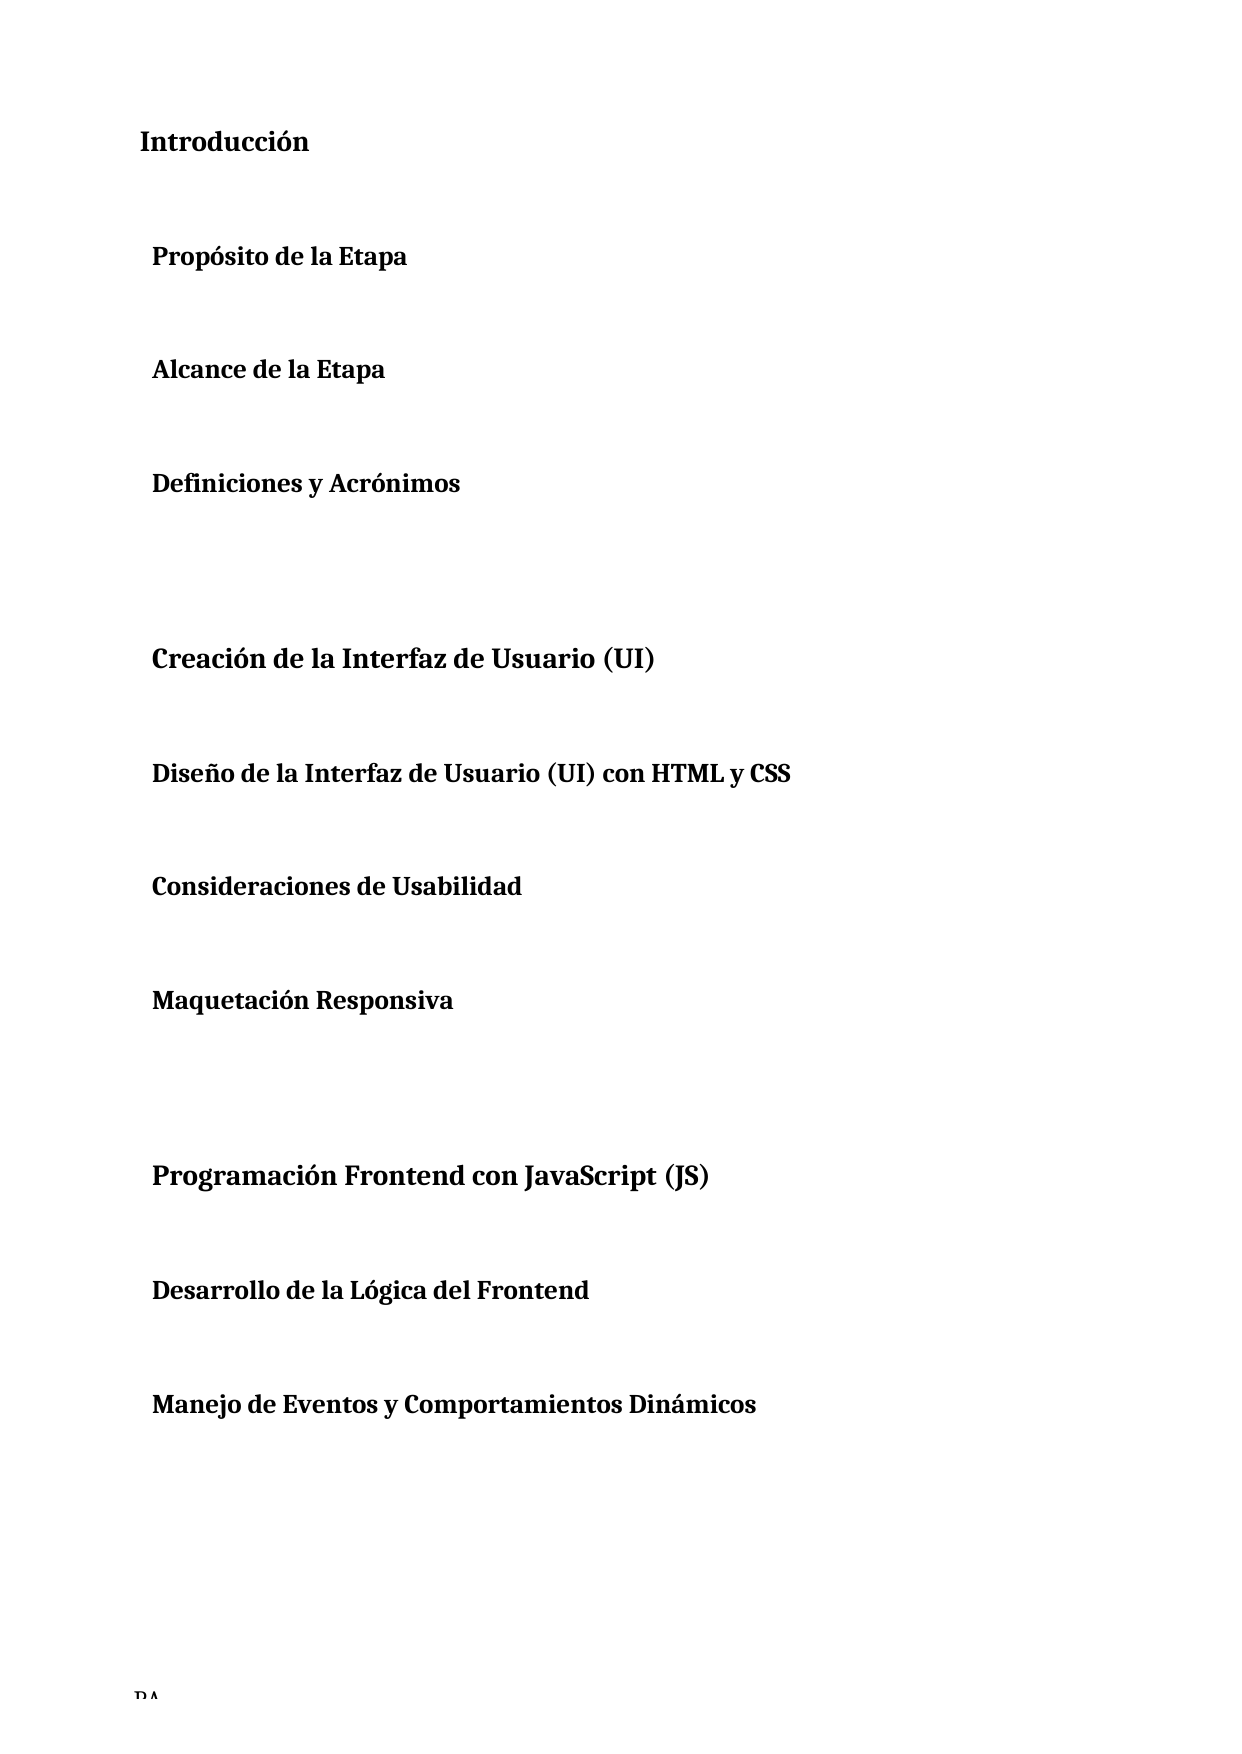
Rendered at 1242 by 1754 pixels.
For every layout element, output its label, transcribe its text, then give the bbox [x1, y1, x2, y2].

text Creación de la Interfaz de Usuario (UI) [139, 642, 1152, 676]
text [139, 125, 926, 158]
text Programación Frontend con JavaScript (JS) [139, 1159, 1152, 1193]
text Maquetación Responsiva [139, 985, 1152, 1016]
text Manejo de Eventos y Comportamientos Dinámicos [139, 1389, 1152, 1420]
text Diseño de la Interfaz de Usuario (UI) con HTML y CSS [139, 758, 1152, 789]
text Propósito de la Etapa [139, 241, 1152, 272]
text Desarrollo de la Lógica del Frontend [139, 1275, 1152, 1306]
text Alcance de la Etapa [139, 354, 1152, 386]
text Consideraciones de Usabilidad [139, 871, 1152, 903]
text Definiciones y Acrónimos [139, 468, 1152, 499]
